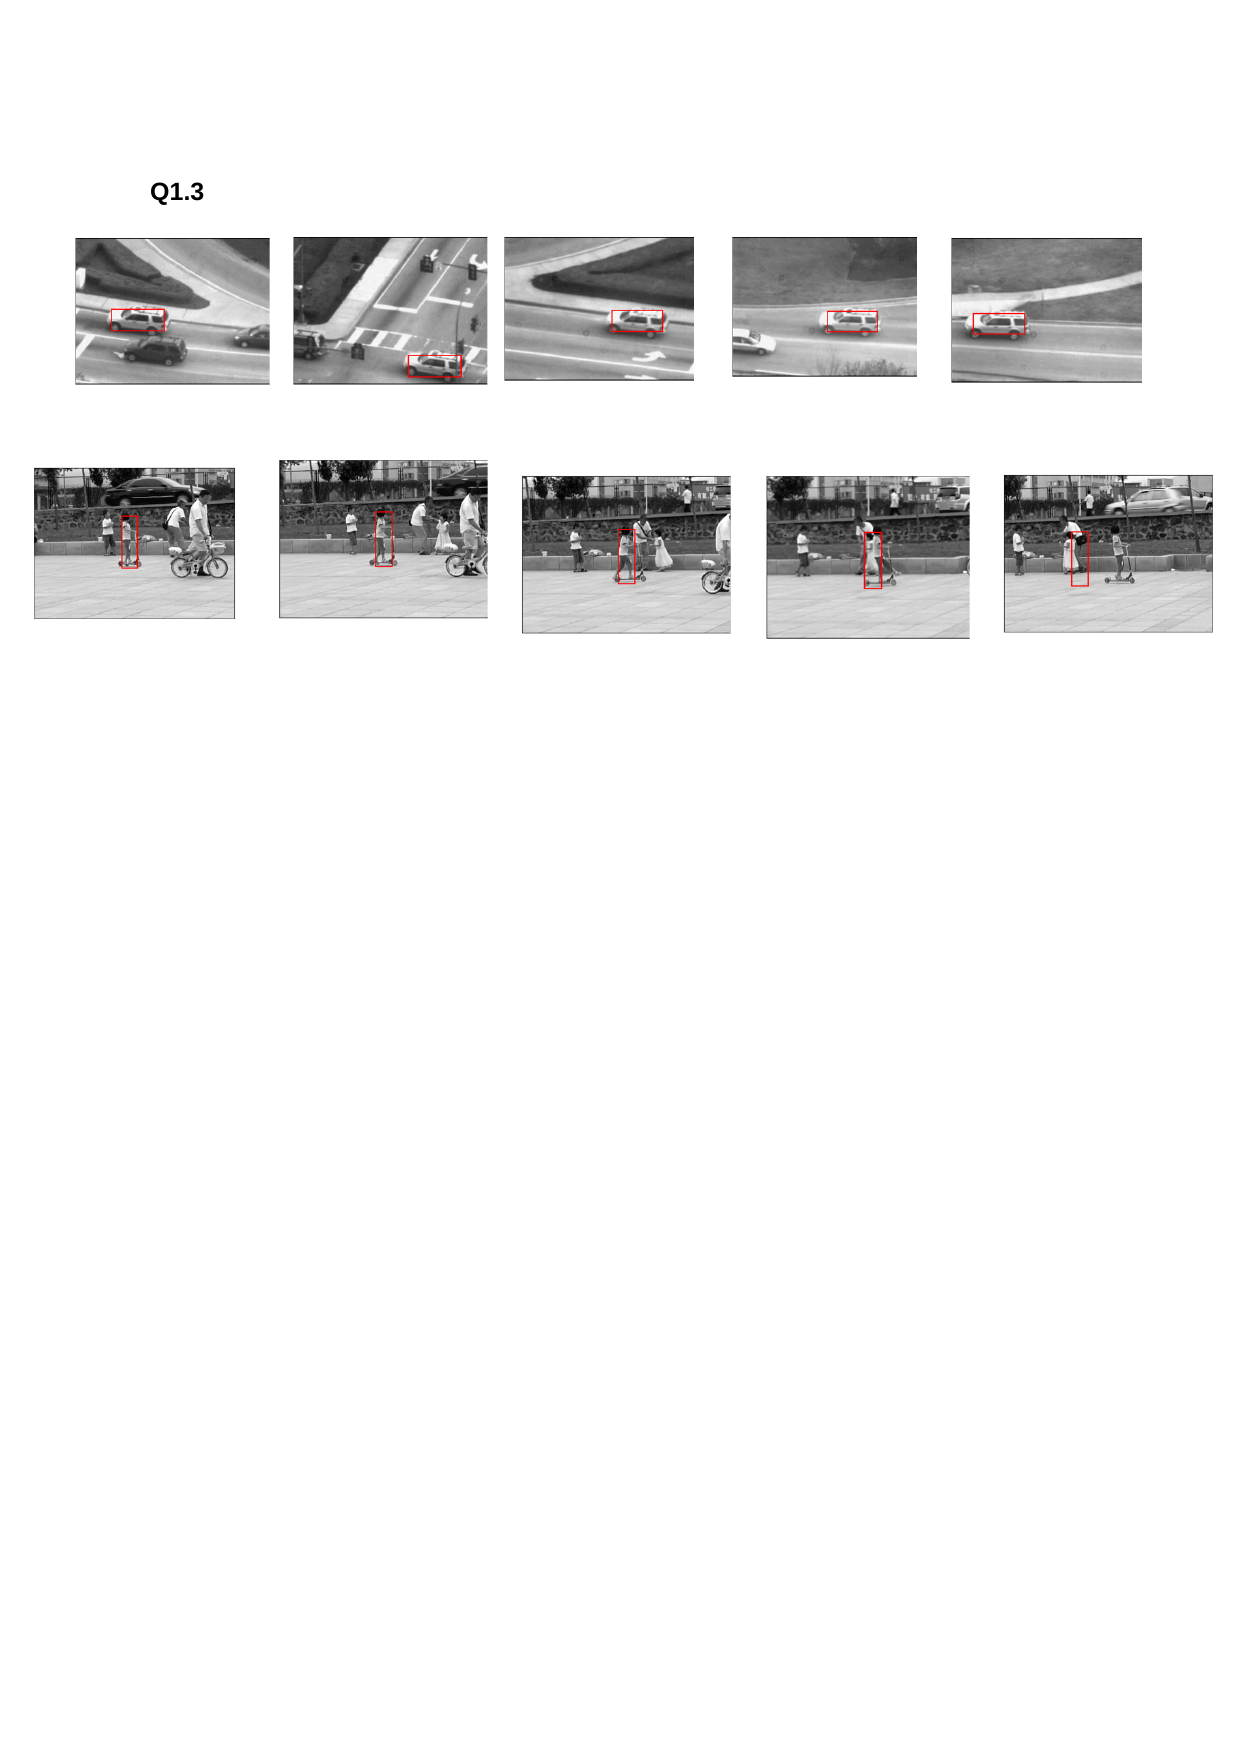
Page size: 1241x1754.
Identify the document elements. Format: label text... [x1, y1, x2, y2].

picture [73, 238, 270, 386]
picture [730, 237, 917, 378]
picture [0, 435, 1240, 661]
picture [502, 237, 694, 382]
picture [949, 238, 1142, 384]
text Q1.3 [150, 177, 1090, 206]
picture [291, 237, 488, 386]
